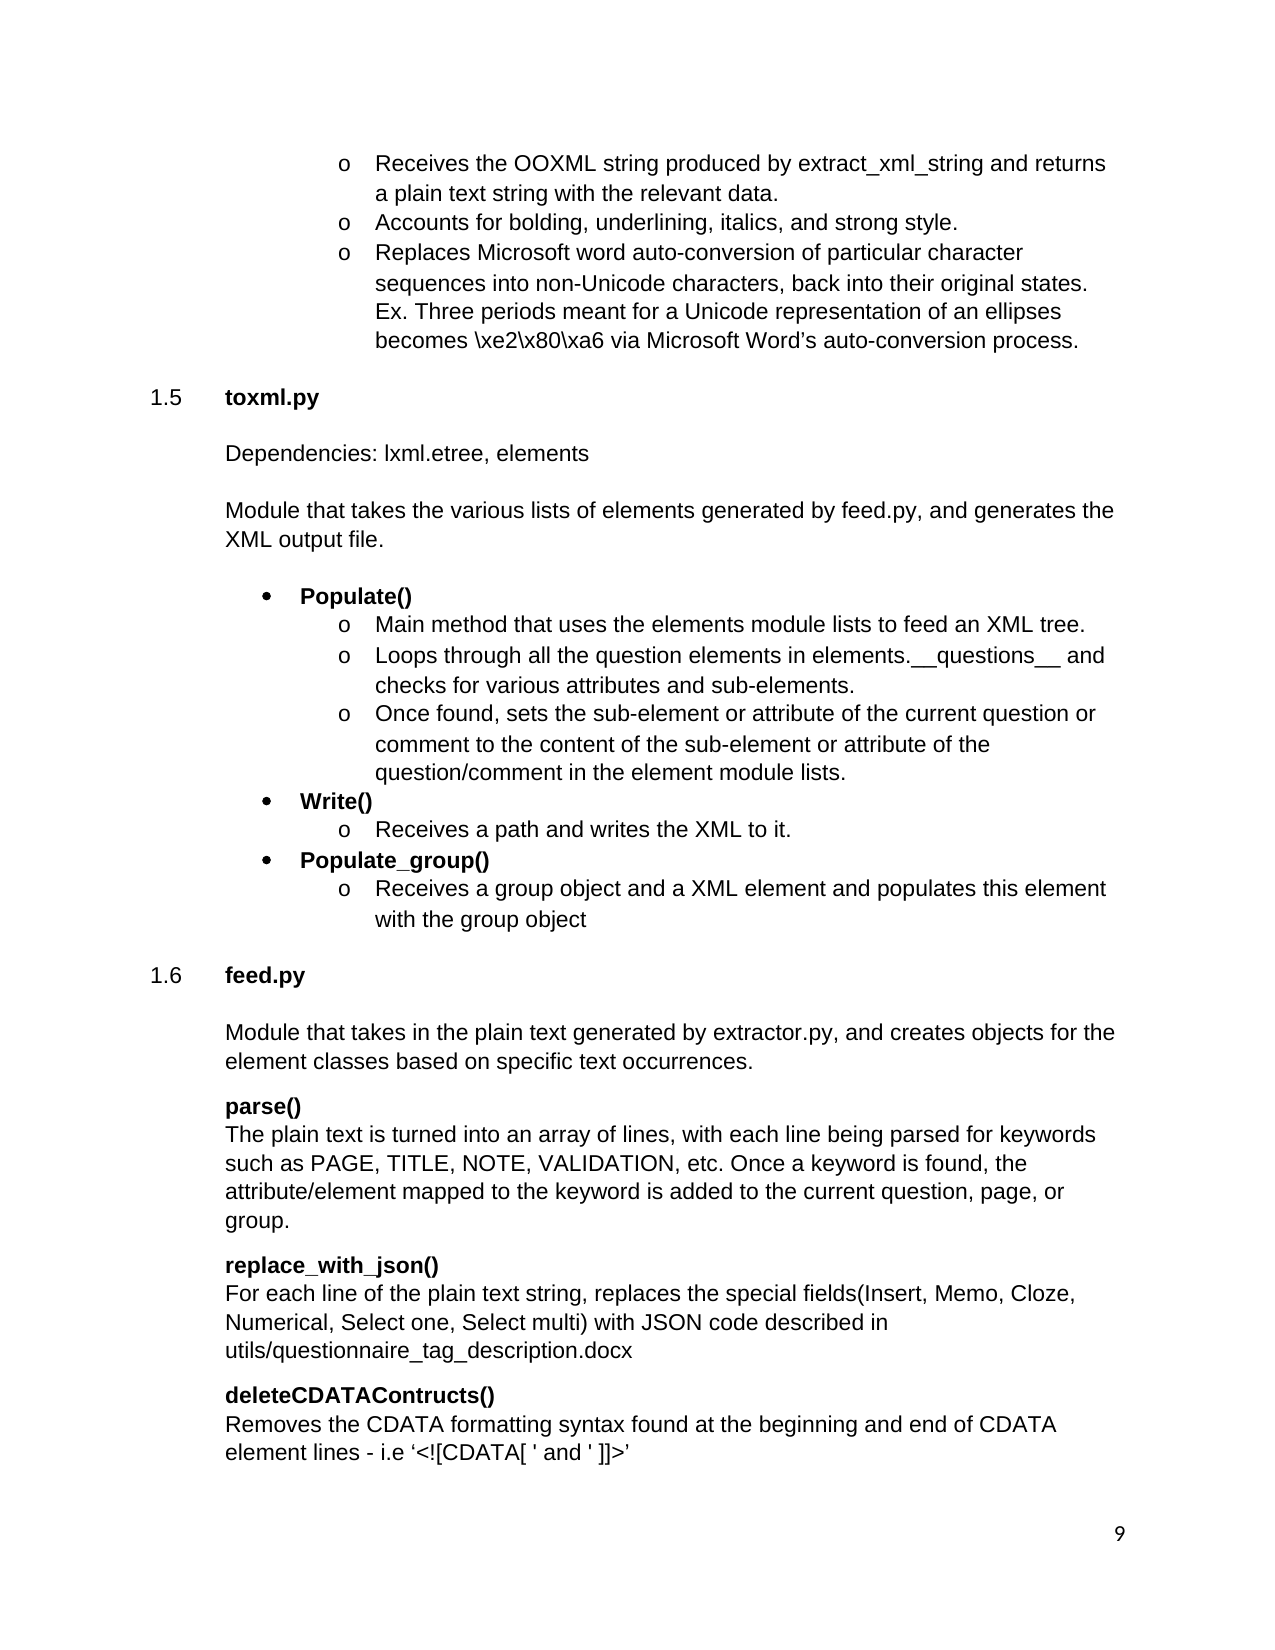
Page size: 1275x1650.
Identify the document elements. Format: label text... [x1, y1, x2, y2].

list Once found, sets the sub-element or attribute of the current question or comment to the content of the sub-element or attribute of the question/comment in the element module lists. [337, 700, 1125, 786]
list Module that takes the various lists of elements generated by feed.py, and generates the XML output file. [225, 497, 1125, 552]
list Loops through all the question elements in elements.__questions__ and checks for various attributes and sub-elements. [337, 642, 1125, 698]
list Accounts for bolding, underlining, italics, and strong style. [337, 209, 1125, 237]
list Module that takes in the plain text generated by extractor.py, and creates objects for the element classes based on specific text occurrences. [225, 1019, 1125, 1074]
list Replaces Microsoft word auto-conversion of particular character sequences into non-Unicode characters, back into their original states. Ex. Three periods meant for a Unicode representation of an ellipses becomes \xe2\x80\xa6 via Microsoft Word’s auto-conversion process. [337, 239, 1125, 353]
list Populate_group() [262, 847, 1125, 873]
list Receives the OOXML string produced by extract_xml_string and returns a plain text string with the relevant data. [337, 150, 1125, 207]
list Write() [262, 788, 1125, 814]
list Receives a group object and a XML element and populates this element with the group object [337, 875, 1125, 932]
list Main method that uses the elements module lists to feed an XML tree. [337, 611, 1125, 639]
list Populate() [262, 583, 1125, 609]
list Receives a path and writes the XML to it. [337, 816, 1125, 844]
list Dependencies: lxml.etree, elements [225, 440, 1125, 467]
text replace_with_json() For each line of the plain text string, replaces the special fields(Insert, Memo, Cloze, Numerical, Select one, Select multi) with JSON code described in utils/questionnaire_tag_description.docx [225, 1252, 1125, 1363]
list feed.py [150, 962, 1125, 989]
list toxml.py [150, 383, 1125, 410]
text parse() The plain text is turned into an array of lines, with each line being parsed for keywords such as PAGE, TITLE, NOTE, VALIDATION, etc. Once a keyword is found, the attribute/element mapped to the keyword is added to the current question, page, or group. [225, 1093, 1125, 1233]
text deleteCDATAContructs() Removes the CDATA formatting syntax found at the beginning and end of CDATA element lines - i.e ‘<![CDATA[ ' and ' ]]>’ [225, 1382, 1125, 1465]
